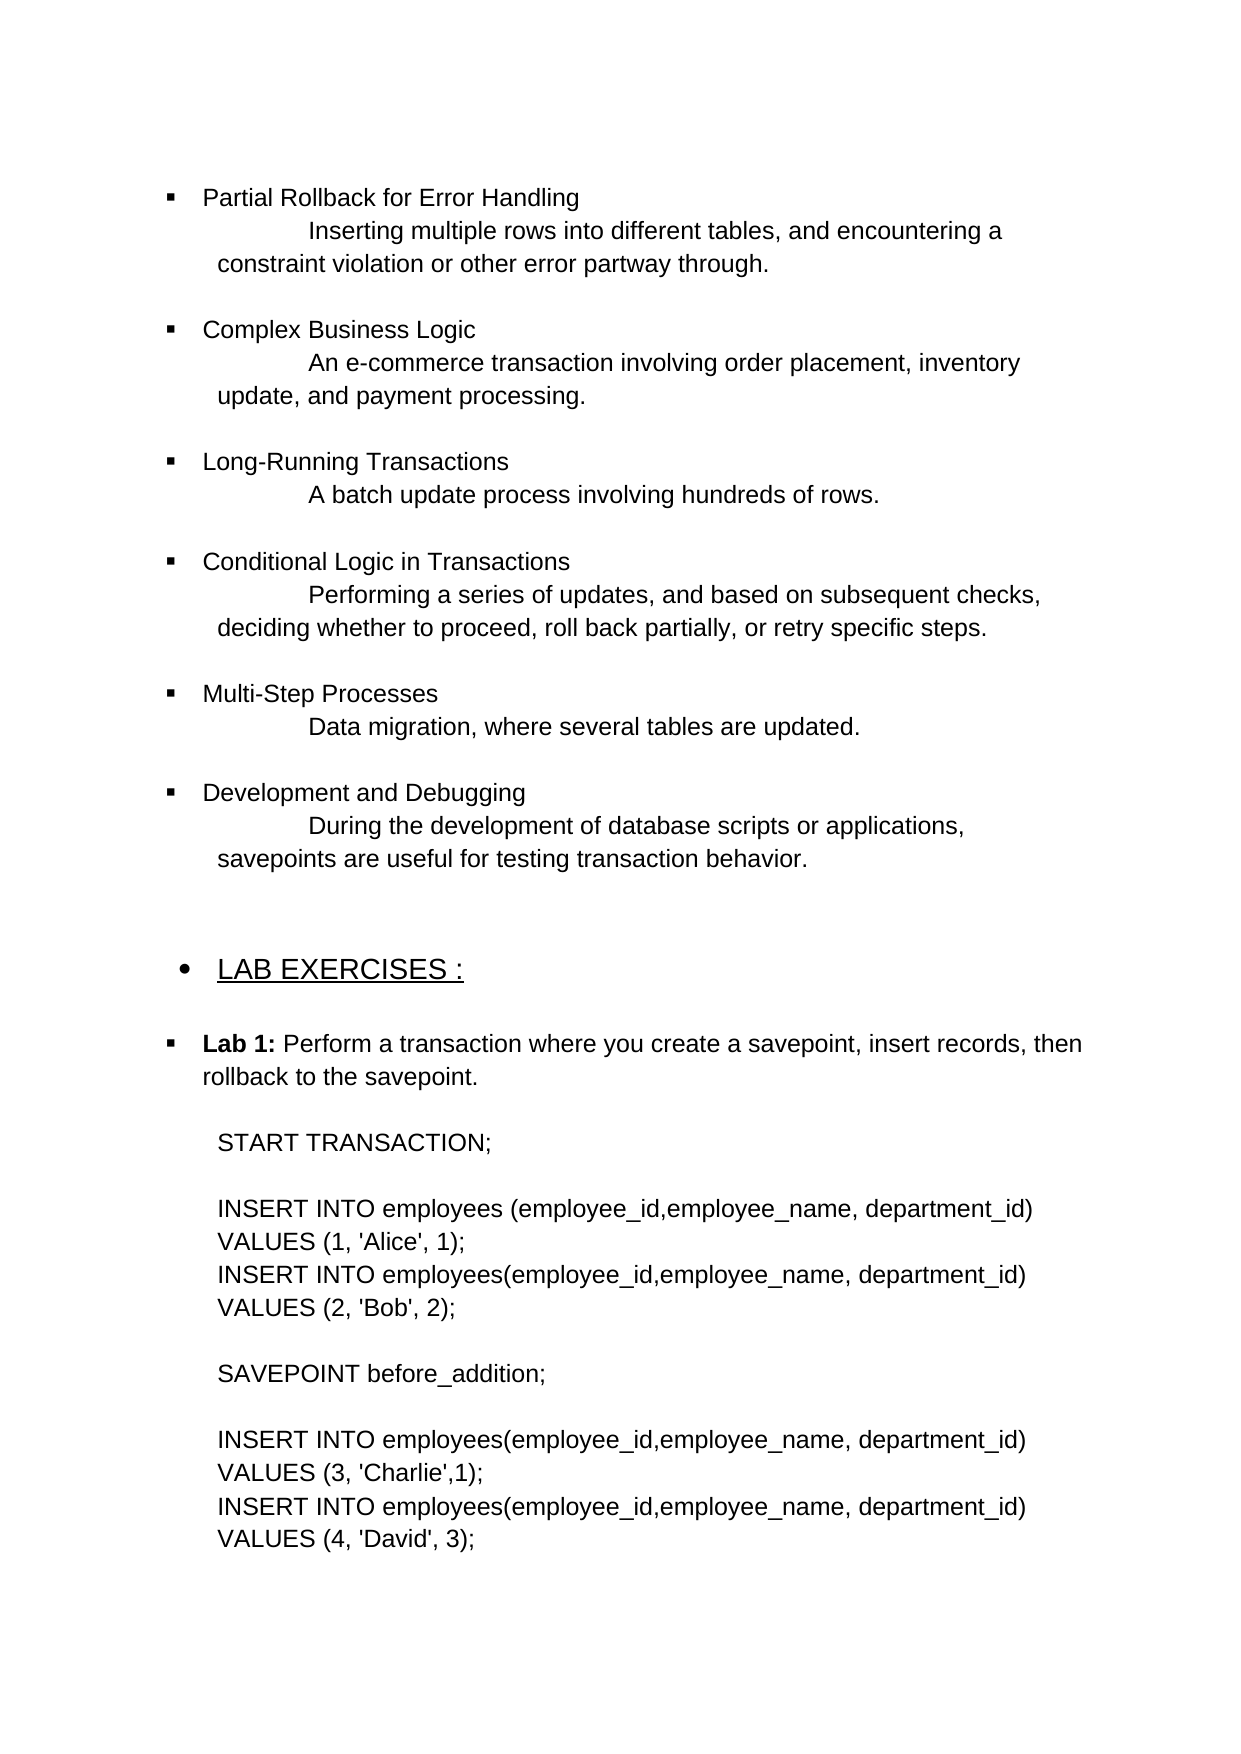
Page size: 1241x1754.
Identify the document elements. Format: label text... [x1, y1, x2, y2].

list An e-commerce transaction involving order placement, inventory update, and payment processing. [217, 348, 1090, 410]
list Performing a series of updates, and based on subsequent checks, deciding whether to proceed, roll back partially, or retry specific steps. [217, 580, 1090, 641]
list Data migration, where several tables are updated. [217, 712, 1090, 741]
list START TRANSACTION; [217, 1128, 1090, 1157]
list INSERT INTO employees (employee_id,employee_name, department_id) VALUES (1, 'Alice', 1); [217, 1194, 1090, 1256]
list INSERT INTO employees(employee_id,employee_name, department_id) VALUES (4, 'David', 3); [217, 1491, 1090, 1553]
list Conditional Logic in Transactions [165, 547, 1090, 575]
list Inserting multiple rows into different tables, and encountering a constraint violation or other error partway through. [217, 216, 1090, 278]
list A batch update process involving hundreds of rows. [217, 481, 1090, 509]
list LAB EXERCISES : [179, 952, 1090, 986]
list Lab 1: Perform a transaction where you create a savepoint, insert records, then rollback to the savepoint. [165, 1029, 1090, 1091]
list During the development of database scripts or applications, savepoints are useful for testing transaction behavior. [217, 811, 1090, 873]
list Partial Rollback for Error Handling [165, 183, 1090, 212]
list SAVEPOINT before_addition; [217, 1359, 1090, 1388]
list Complex Business Logic [165, 315, 1090, 344]
list Multi-Step Processes [165, 679, 1090, 708]
list Long-Running Transactions [165, 447, 1090, 476]
list INSERT INTO employees(employee_id,employee_name, department_id) VALUES (3, 'Charlie',1); [217, 1425, 1090, 1487]
list INSERT INTO employees(employee_id,employee_name, department_id) VALUES (2, 'Bob', 2); [217, 1260, 1090, 1322]
list Development and Debugging [165, 778, 1090, 807]
